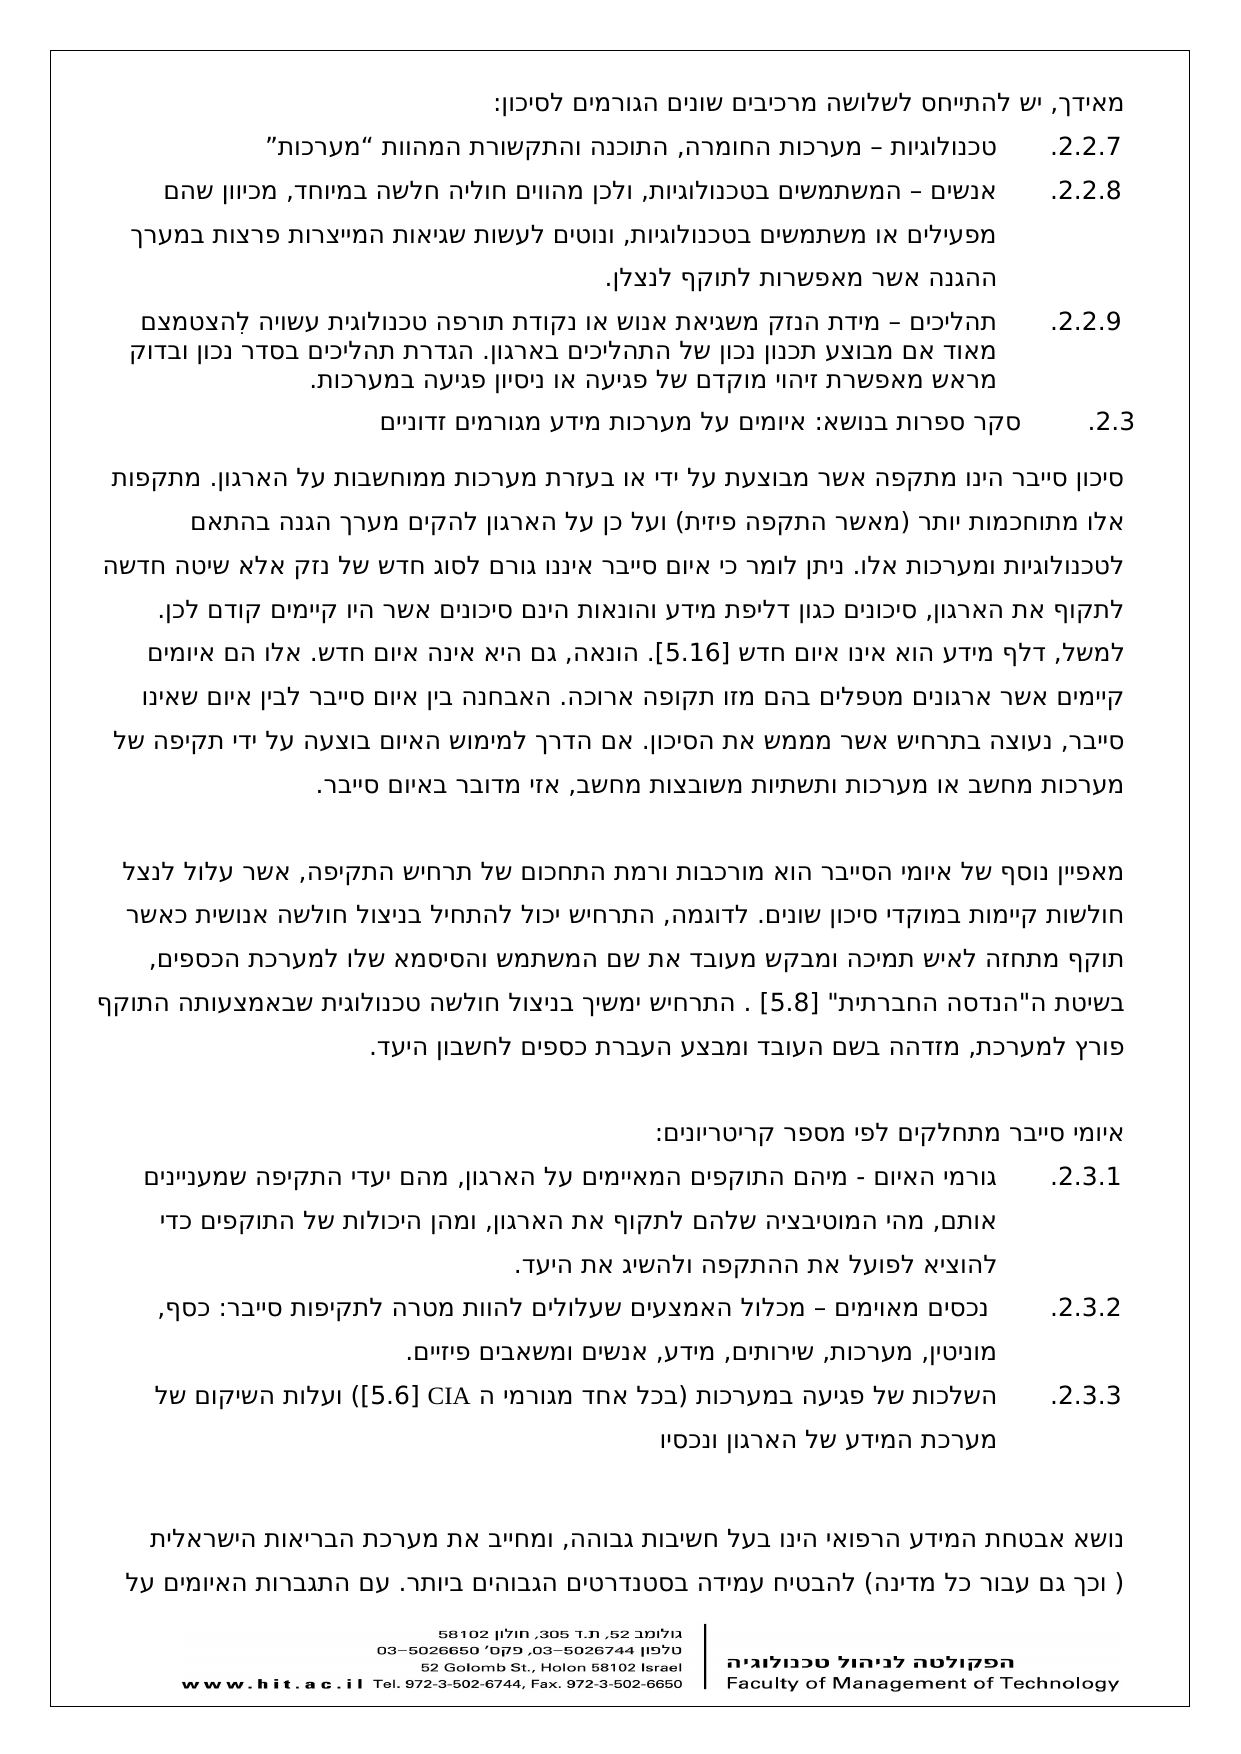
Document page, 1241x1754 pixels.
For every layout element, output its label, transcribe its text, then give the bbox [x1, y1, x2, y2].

list גורמי האיום - מיהם התוקפים המאיימים על הארגון, מהם יעדי התקיפה שמעניינים אותם, מהי המוטיבציה שלהם לתקוף את הארגון, ומהן היכולות של התוקפים כדי להוציא לפועל את ההתקפה ולהשיג את היעד. [94, 1162, 1050, 1279]
text איומי סייבר מתחלקים לפי מספר קריטריונים: [94, 1119, 1125, 1148]
text מאידך, יש להתייחס לשלושה מרכיבים שונים הגורמים לסיכון: [94, 89, 1125, 118]
list אנשים – המשתמשים בטכנולוגיות, ולכן מהווים חוליה חלשה במיוחד, מכיוון שהם מפעילים או משתמשים בטכנולוגיות, ונוטים לעשות שגיאות המייצרות פרצות במערך ההגנה אשר מאפשרות לתוקף לנצלן. [94, 176, 1050, 293]
text מאפיין נוסף של איומי הסייבר הוא מורכבות ורמת התחכום של תרחיש התקיפה, אשר עלול לנצל חולשות קיימות במוקדי סיכון שונים. לדוגמה, התרחיש יכול להתחיל בניצול חולשה אנושית כאשר תוקף מתחזה לאיש תמיכה ומבקש מעובד את שם המשתמש והסיסמא שלו למערכת הכספים, בשיטת ה"הנדסה החברתית" [‏5.8] . התרחיש ימשיך בניצול חולשה טכנולוגית שבאמצעותה התוקף פורץ למערכת, מזדהה בשם העובד ומבצע העברת כספים לחשבון היעד. [94, 857, 1125, 1061]
list טכנולוגיות – מערכות החומרה, התוכנה והתקשורת המהוות “מערכות” [94, 132, 1050, 162]
list נכסים מאוימים – מכלול האמצעים שעלולים להוות מטרה לתקיפות סייבר: כסף, מוניטין, מערכות, שירותים, מידע, אנשים ומשאבים פיזיים. [94, 1294, 1050, 1367]
picture [180, 1622, 1125, 1693]
text סיכון סייבר הינו מתקפה אשר מבוצעת על ידי או בעזרת מערכות ממוחשבות על הארגון. מתקפות אלו מתוחכמות יותר (מאשר התקפה פיזית) ועל כן על הארגון להקים מערך הגנה בהתאם לטכנולוגיות ומערכות אלו. ניתן לומר כי איום סייבר איננו גורם לסוג חדש של נזק אלא שיטה חדשה לתקוף את הארגון, סיכונים כגון דליפת מידע והונאות הינם סיכונים אשר היו קיימים קודם לכן. למשל, דלף מידע הוא אינו איום חדש [‏5.16]. הונאה, גם היא אינה איום חדש. אלו הם איומים קיימים אשר ארגונים מטפלים בהם מזו תקופה ארוכה. האבחנה בין איום סייבר לבין איום שאינו סייבר, נעוצה בתרחיש אשר מממש את הסיכון. אם הדרך למימוש האיום בוצעה על ידי תקיפה של מערכות מחשב או מערכות ותשתיות משובצות מחשב, אזי מדובר באיום סייבר. [94, 464, 1125, 799]
text תהליכים – מידת הנזק משגיאת אנוש או נקודת תורפה טכנולוגית עשויה לִהצטמצם מאוד אם מבוצע תכנון נכון של התהליכים בארגון. הגדרת תהליכים בסדר נכון ובדוק מראש מאפשרת זיהוי מוקדם של פגיעה או ניסיון פגיעה במערכות. [94, 307, 1050, 395]
text סקר ספרות בנושא: איומים על מערכות מידע מגורמים זדוניים [94, 407, 1087, 437]
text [94, 1524, 1125, 1597]
list השלכות של פגיעה במערכות (בכל אחד מגורמי ה CIA [‏5.6]) ועלות השיקום של מערכת המידע של הארגון ונכסיו [94, 1381, 1050, 1454]
